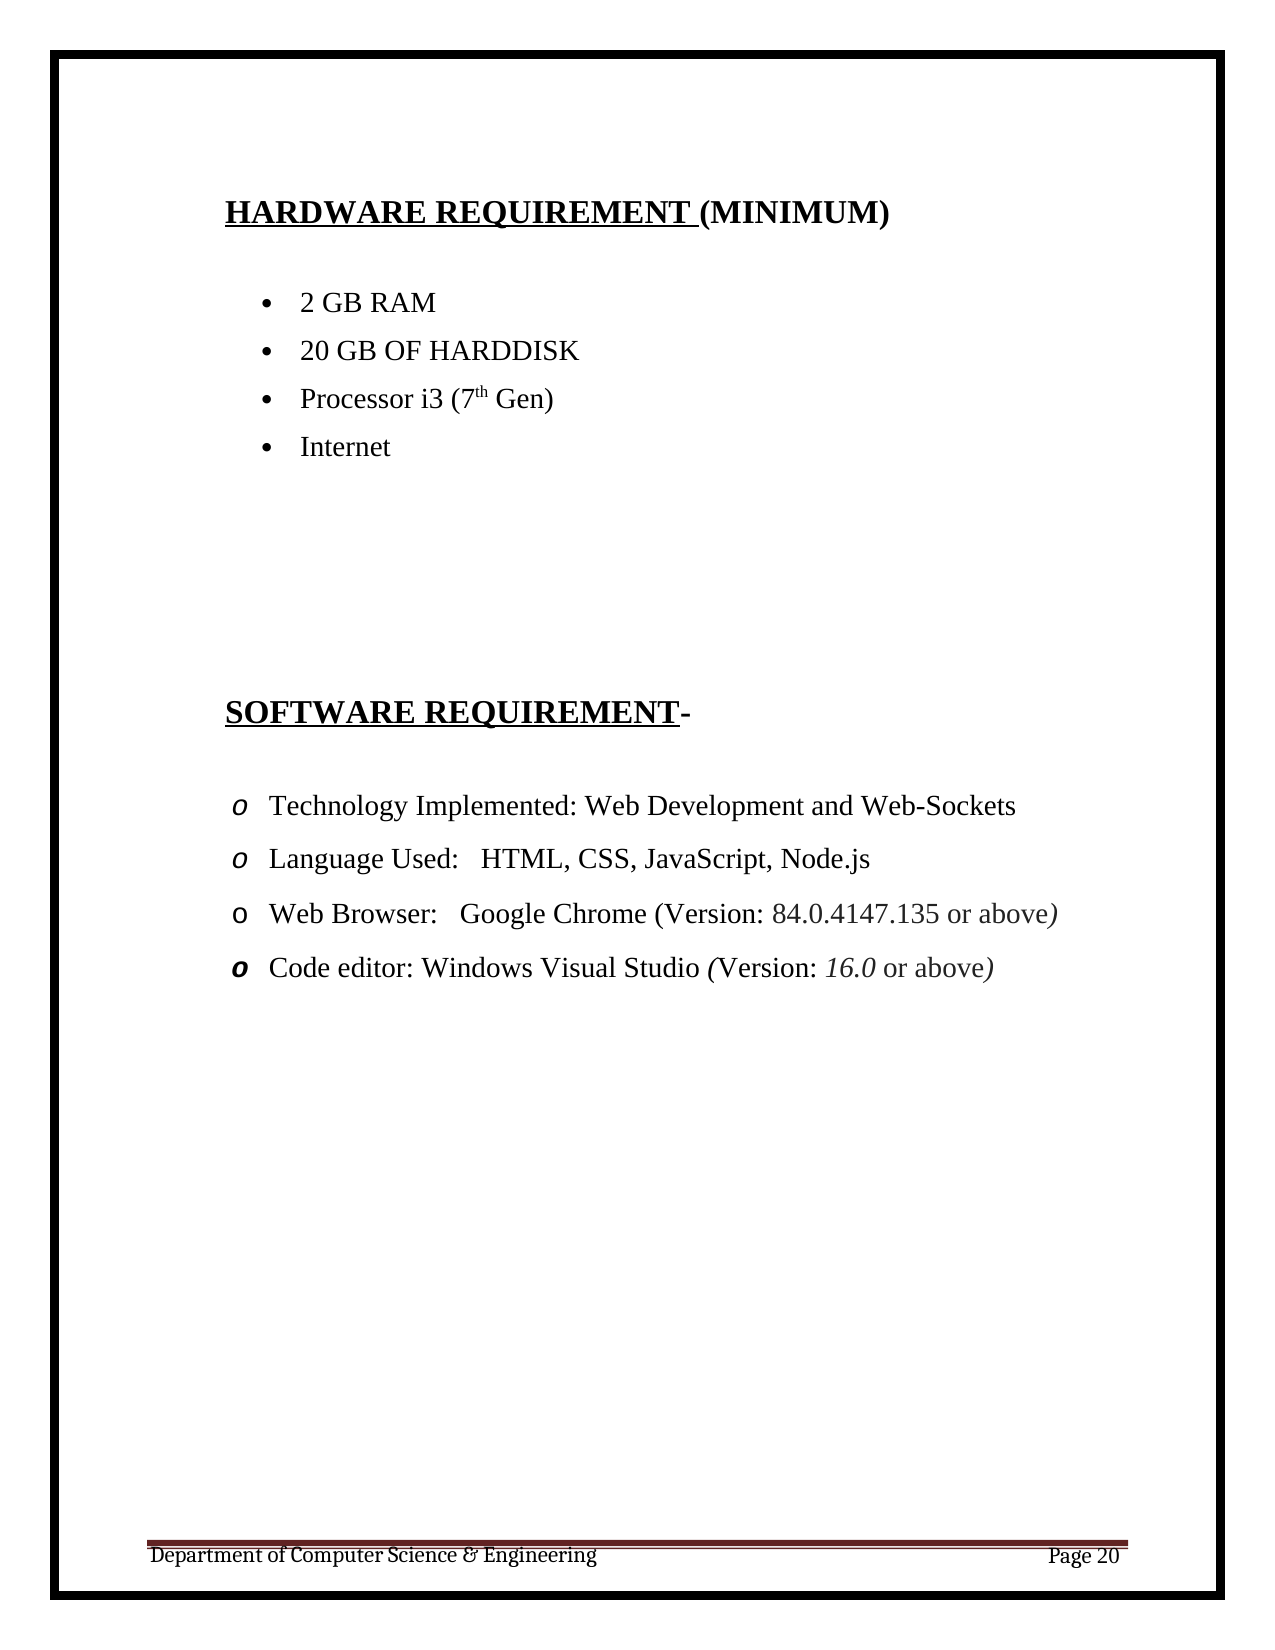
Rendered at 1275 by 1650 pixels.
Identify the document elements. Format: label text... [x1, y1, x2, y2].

text HARDWARE REQUIREMENT (MINIMUM) [225, 192, 1183, 230]
list Language Used: HTML, CSS, JavaScript, Node.js [231, 842, 1183, 878]
list Technology Implemented: Web Development and Web-Sockets [231, 788, 1183, 824]
list Internet [262, 429, 1183, 463]
list 20 GB OF HARDDISK [262, 333, 1183, 367]
list Processor i3 (7th Gen) [262, 381, 1183, 415]
text SOFTWARE REQUIREMENT- [225, 692, 1183, 730]
list Code editor: Windows Visual Studio (Version: 16.0 or above) [231, 950, 1183, 986]
list Web Browser: Google Chrome (Version: 84.0.4147.135 or above) [231, 896, 1183, 932]
list 2 GB RAM [262, 286, 1183, 319]
